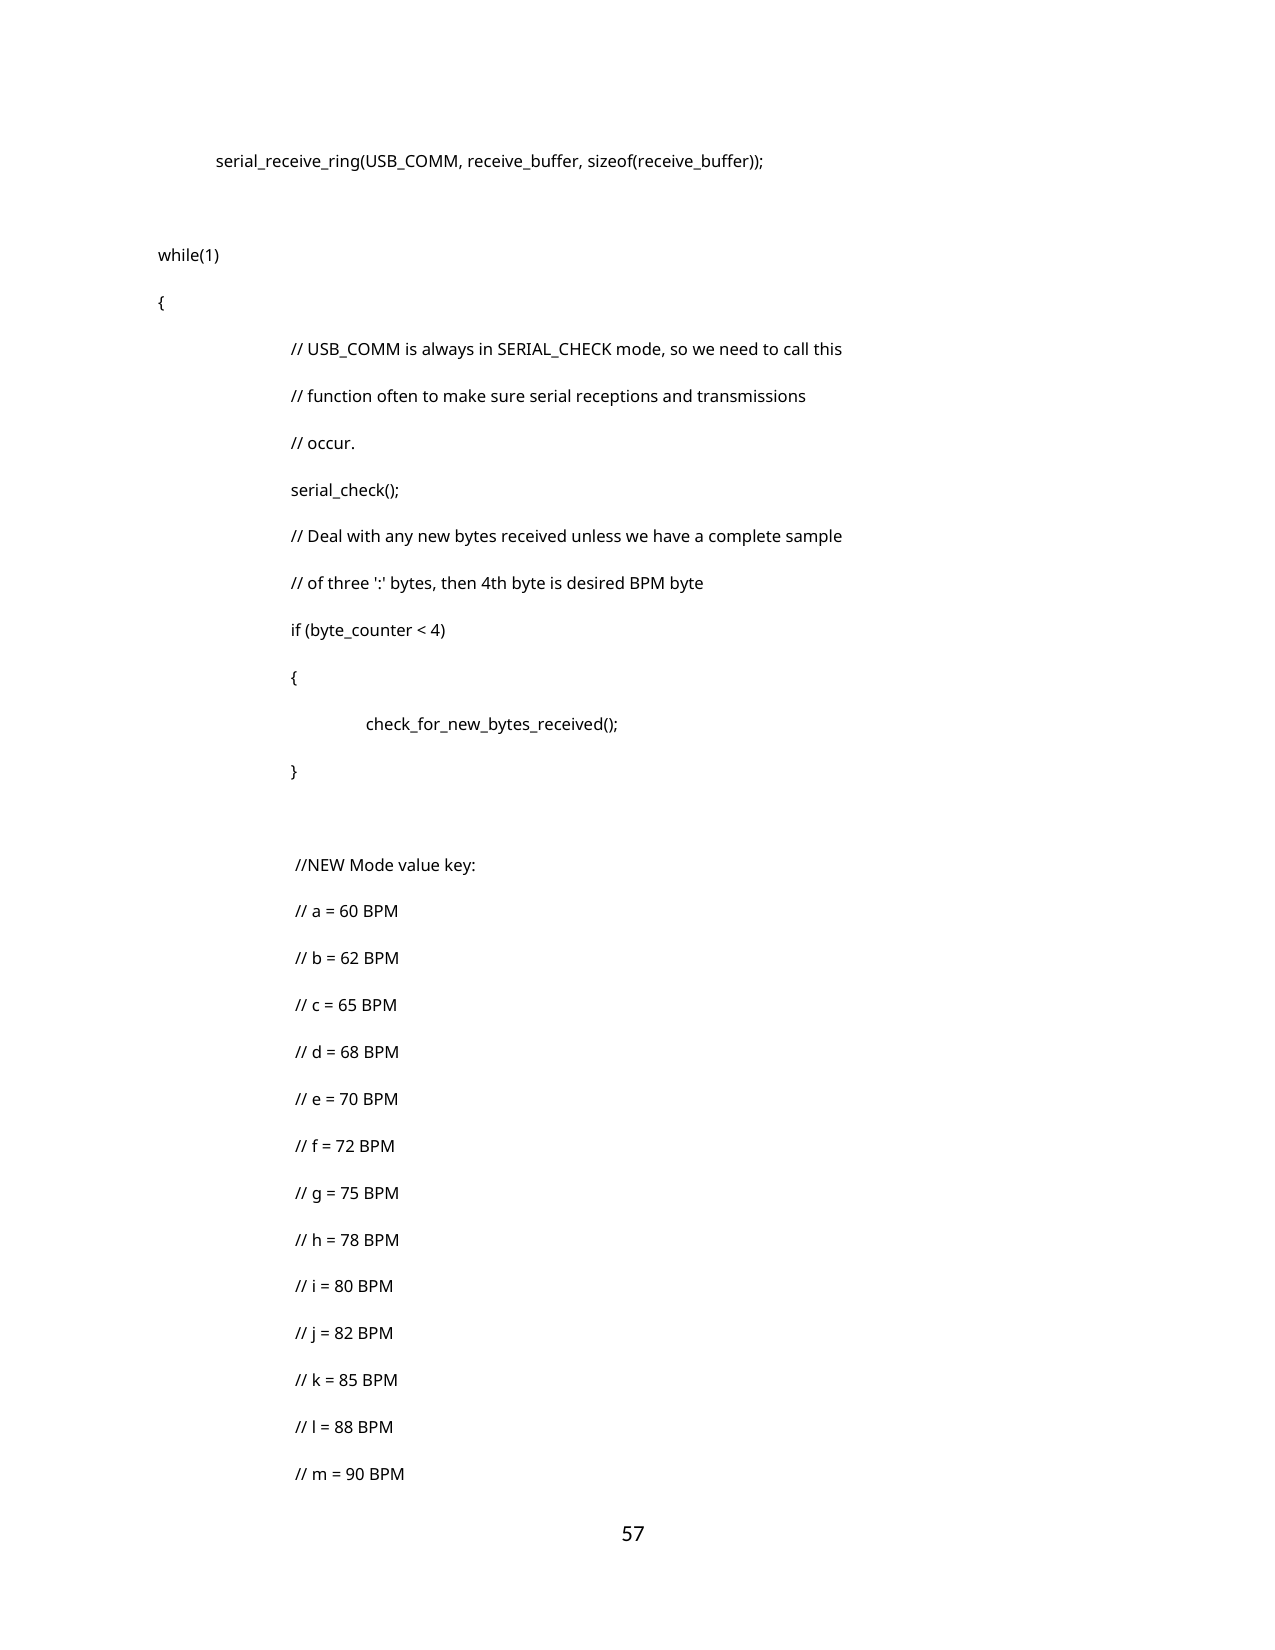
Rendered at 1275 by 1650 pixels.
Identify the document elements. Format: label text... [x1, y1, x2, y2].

text // h = 78 BPM [141, 1228, 1125, 1251]
text // Deal with any new bytes received unless we have a complete sample [141, 525, 1125, 548]
text { [141, 291, 1125, 313]
text // g = 75 BPM [141, 1181, 1125, 1204]
text check_for_new_bytes_received(); [141, 712, 1125, 735]
text // of three ':' bytes, then 4th byte is desired BPM byte [141, 572, 1125, 594]
text // c = 65 BPM [141, 994, 1125, 1016]
text // occur. [141, 431, 1125, 454]
text // e = 70 BPM [141, 1087, 1125, 1110]
text // USB_COMM is always in SERIAL_CHECK mode, so we need to call this [141, 337, 1125, 360]
text // m = 90 BPM [141, 1462, 1125, 1485]
text if (byte_counter < 4) [141, 619, 1125, 641]
text // l = 88 BPM [141, 1416, 1125, 1438]
text } [141, 759, 1125, 782]
text // k = 85 BPM [141, 1369, 1125, 1391]
text { [141, 666, 1125, 688]
text // b = 62 BPM [141, 947, 1125, 969]
text // i = 80 BPM [141, 1275, 1125, 1298]
text serial_receive_ring(USB_COMM, receive_buffer, sizeof(receive_buffer)); [141, 150, 1125, 173]
text // function often to make sure serial receptions and transmissions [141, 384, 1125, 407]
text serial_check(); [141, 478, 1125, 501]
text //NEW Mode value key: [141, 853, 1125, 876]
text // d = 68 BPM [141, 1041, 1125, 1063]
text while(1) [141, 244, 1125, 266]
text // f = 72 BPM [141, 1134, 1125, 1157]
text // a = 60 BPM [141, 900, 1125, 923]
text // j = 82 BPM [141, 1322, 1125, 1344]
